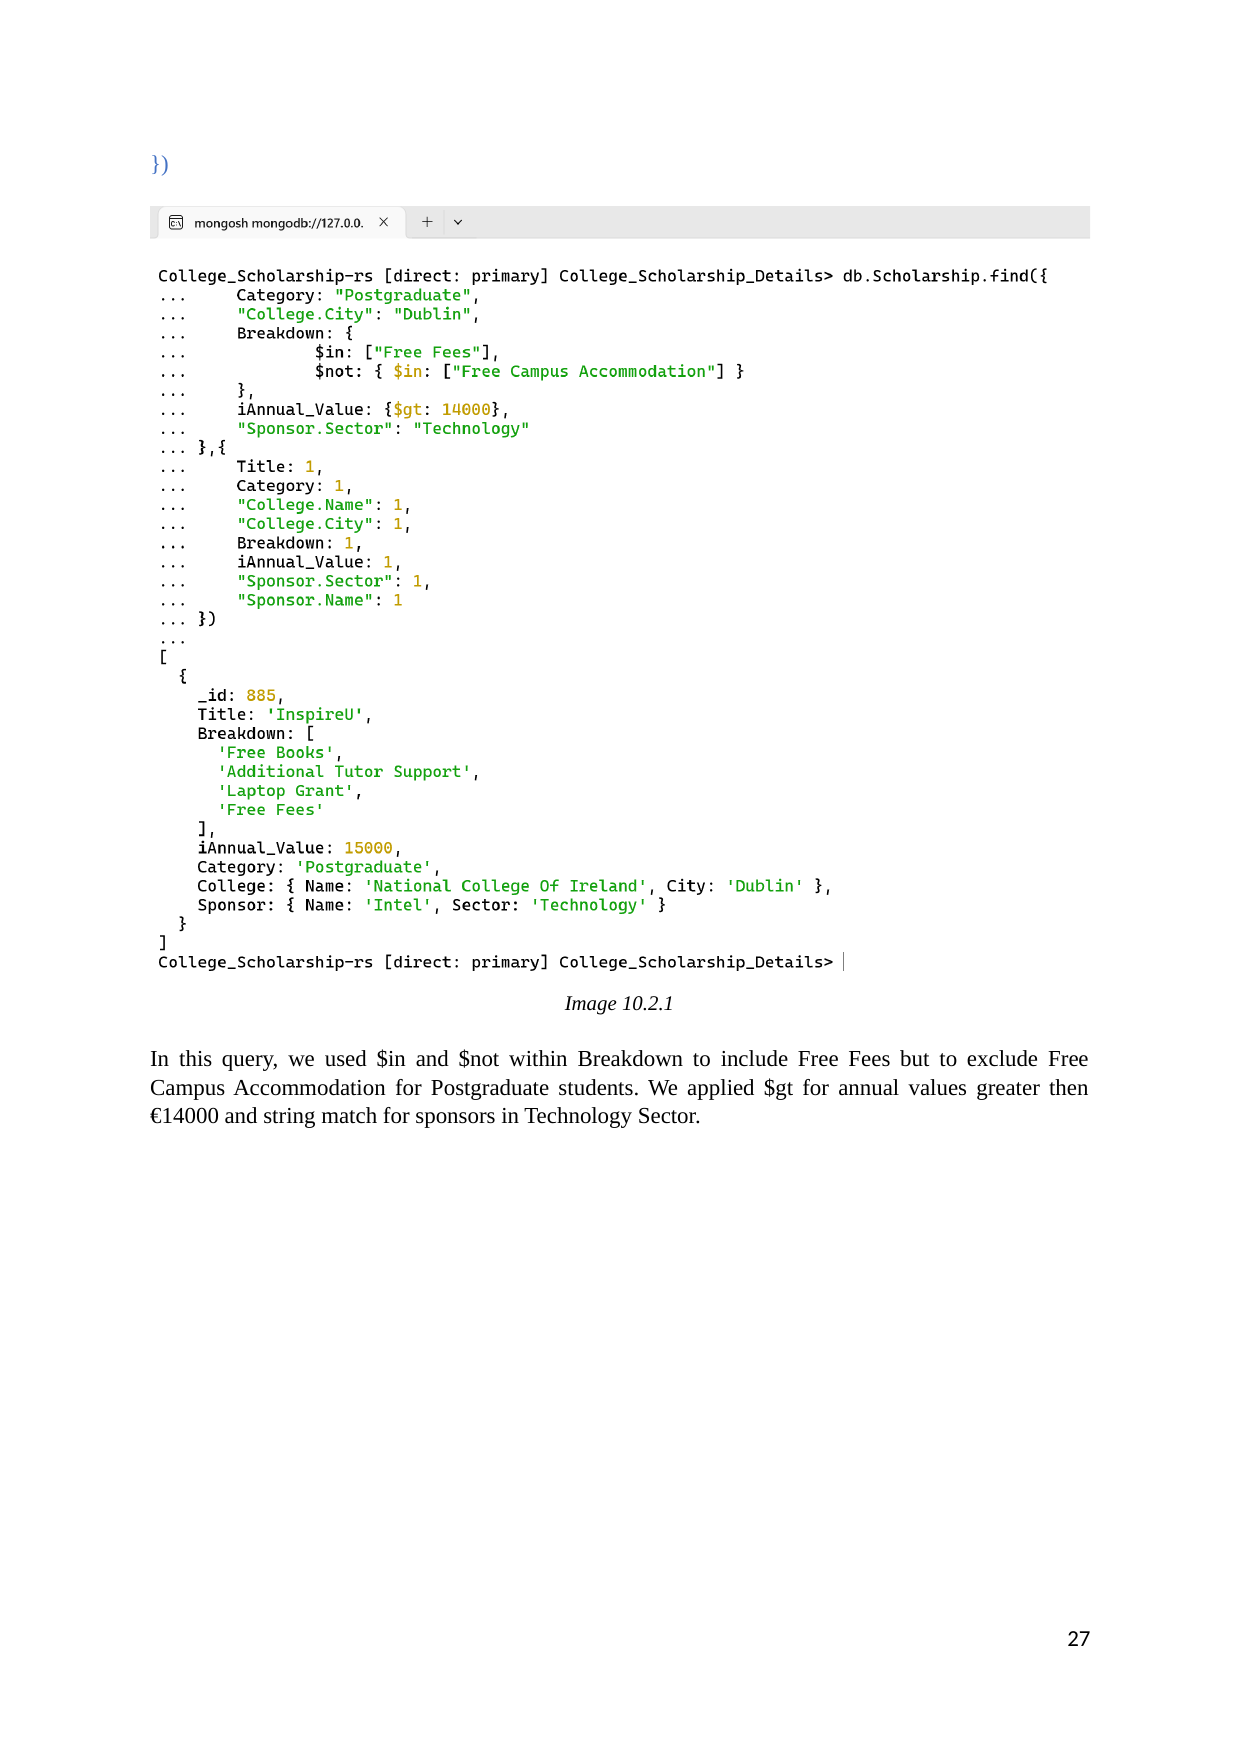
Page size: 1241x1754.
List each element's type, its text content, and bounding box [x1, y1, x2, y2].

text }) [150, 150, 1090, 176]
text In this query, we used $in and $not within Breakdown to include Free Fees but to exclude Free Campus Accommodation for Postgraduate students. We applied $gt for annual values greater then €14000 and string match for sponsors in Technology Sector. [150, 1045, 1090, 1128]
text Image 10.2.1 [150, 991, 1090, 1015]
picture [150, 206, 1091, 989]
